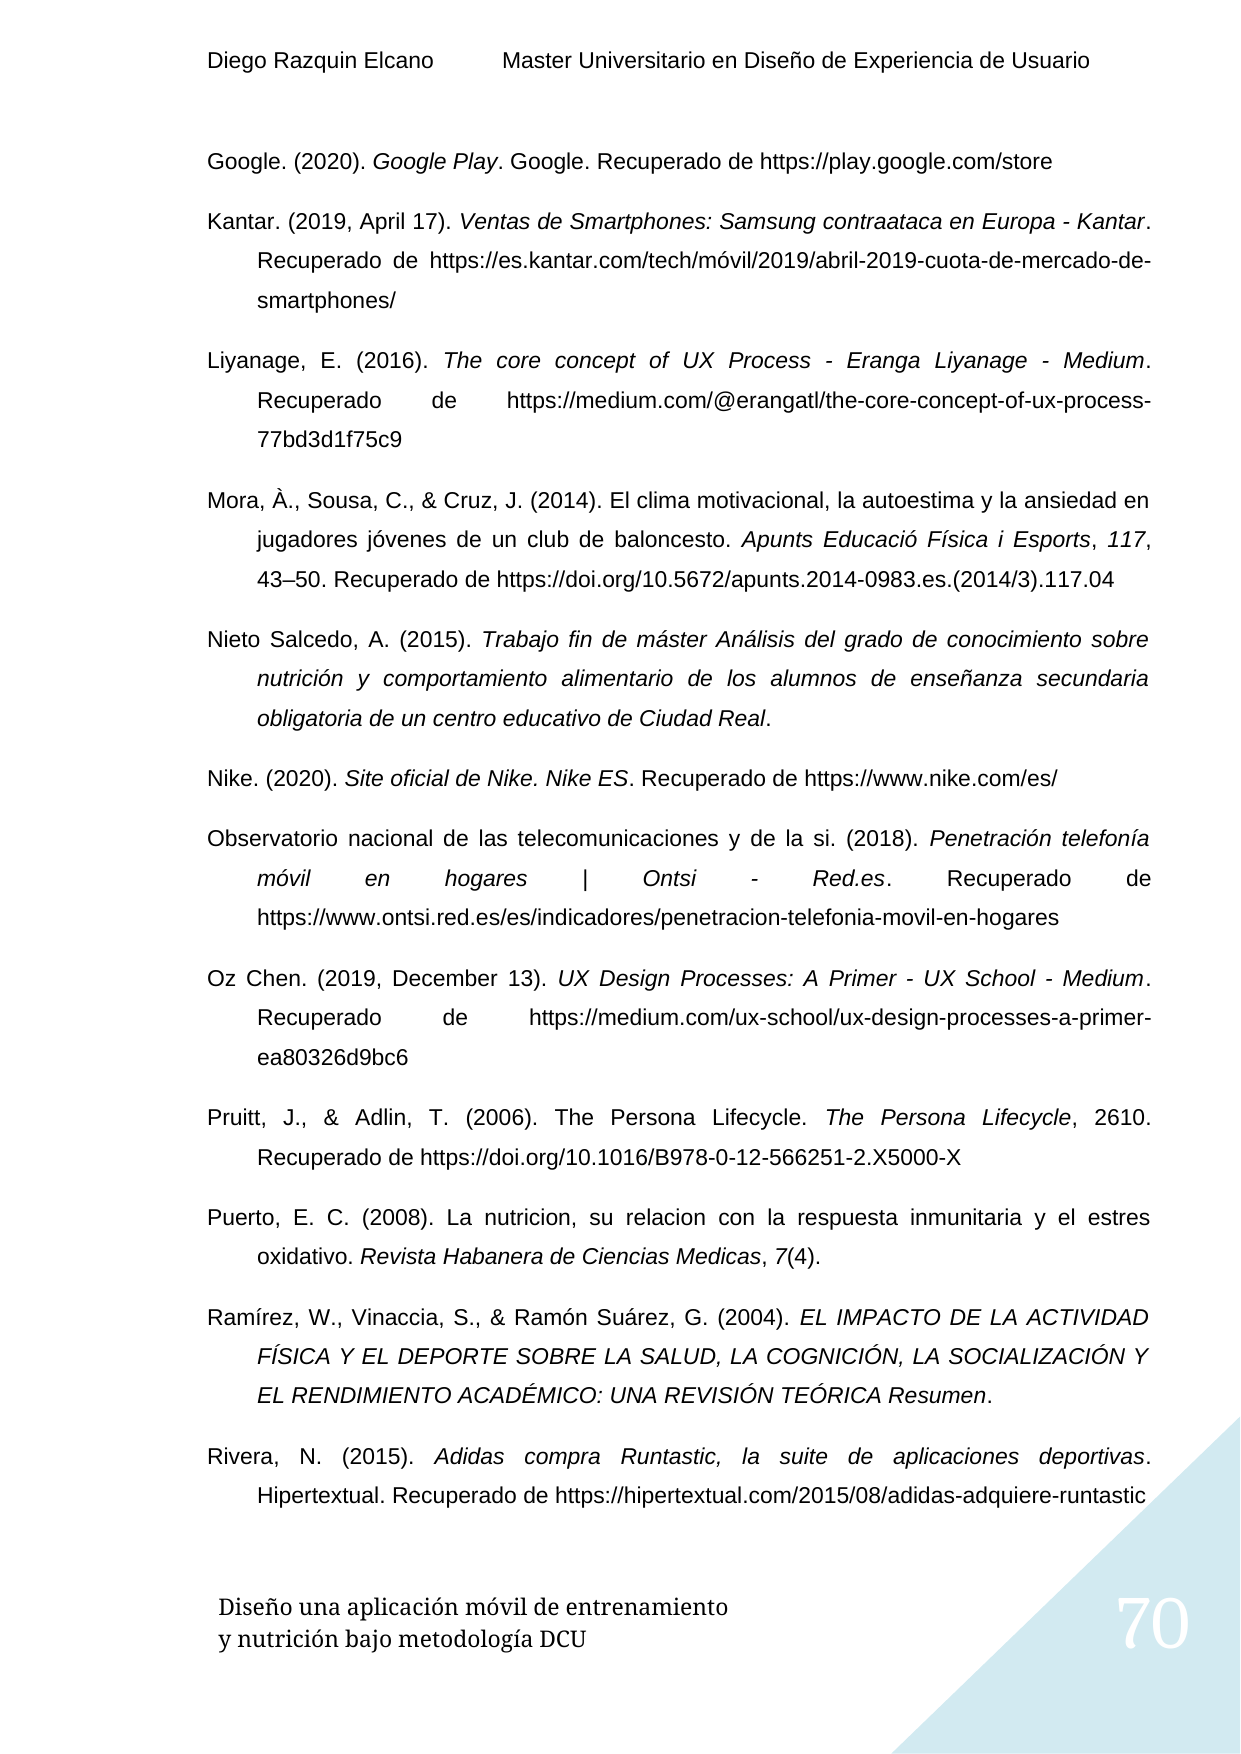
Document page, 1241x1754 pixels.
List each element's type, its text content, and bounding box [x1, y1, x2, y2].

text Nike. (2020). Site oficial de Nike. Nike ES. Recuperado de https://www.nike.com/es/ [207, 765, 1152, 791]
text Pruitt, J., & Adlin, T. (2006). The Persona Lifecycle. The Persona Lifecycle, 2610. Recuperado de https://doi.org/10.1016/B978-0-12-566251-2.X5000-X [207, 1104, 1152, 1170]
text Google. (2020). Google Play. Google. Recuperado de https://play.google.com/store [207, 148, 1152, 174]
text Kantar. (2019, April 17). Ventas de Smartphones: Samsung contraataca en Europa - Kantar. Recuperado de https://es.kantar.com/tech/móvil/2019/abril-2019-cuota-de-mercado-de-smartphones/ [207, 208, 1152, 313]
text Puerto, E. C. (2008). La nutricion, su relacion con la respuesta inmunitaria y el estres oxidativo. Revista Habanera de Ciencias Medicas, 7(4). [207, 1204, 1152, 1269]
text Rivera, N. (2015). Adidas compra Runtastic, la suite de aplicaciones deportivas. Hipertextual. Recuperado de https://hipertextual.com/2015/08/adidas-adquiere-runtastic [207, 1443, 1152, 1509]
text Mora, À., Sousa, C., & Cruz, J. (2014). El clima motivacional, la autoestima y la ansiedad en jugadores jóvenes de un club de baloncesto. Apunts Educació Física i Esports, 117, 43–50. Recuperado de https://doi.org/10.5672/apunts.2014-0983.es.(2014/3).117.04 [207, 487, 1152, 592]
text Ramírez, W., Vinaccia, S., & Ramón Suárez, G. (2004). EL IMPACTO DE LA ACTIVIDAD FÍSICA Y EL DEPORTE SOBRE LA SALUD, LA COGNICIÓN, LA SOCIALIZACIÓN Y EL RENDIMIENTO ACADÉMICO: UNA REVISIÓN TEÓRICA Resumen. [207, 1303, 1152, 1409]
text Nieto Salcedo, A. (2015). Trabajo fin de máster Análisis del grado de conocimiento sobre nutrición y comportamiento alimentario de los alumnos de enseñanza secundaria obligatoria de un centro educativo de Ciudad Real. [207, 626, 1152, 731]
text Liyanage, E. (2016). The core concept of UX Process - Eranga Liyanage - Medium. Recuperado de https://medium.com/@erangatl/the-core-concept-of-ux-process-77bd3d1f75c9 [207, 347, 1152, 453]
text Oz Chen. (2019, December 13). UX Design Processes: A Primer - UX School - Medium. Recuperado de https://medium.com/ux-school/ux-design-processes-a-primer-ea80326d9bc6 [207, 965, 1152, 1070]
text Observatorio nacional de las telecomunicaciones y de la si. (2018). Penetración telefonía móvil en hogares | Ontsi - Red.es. Recuperado de https://www.ontsi.red.es/es/indicadores/penetracion-telefonia-movil-en-hogares [207, 825, 1152, 931]
